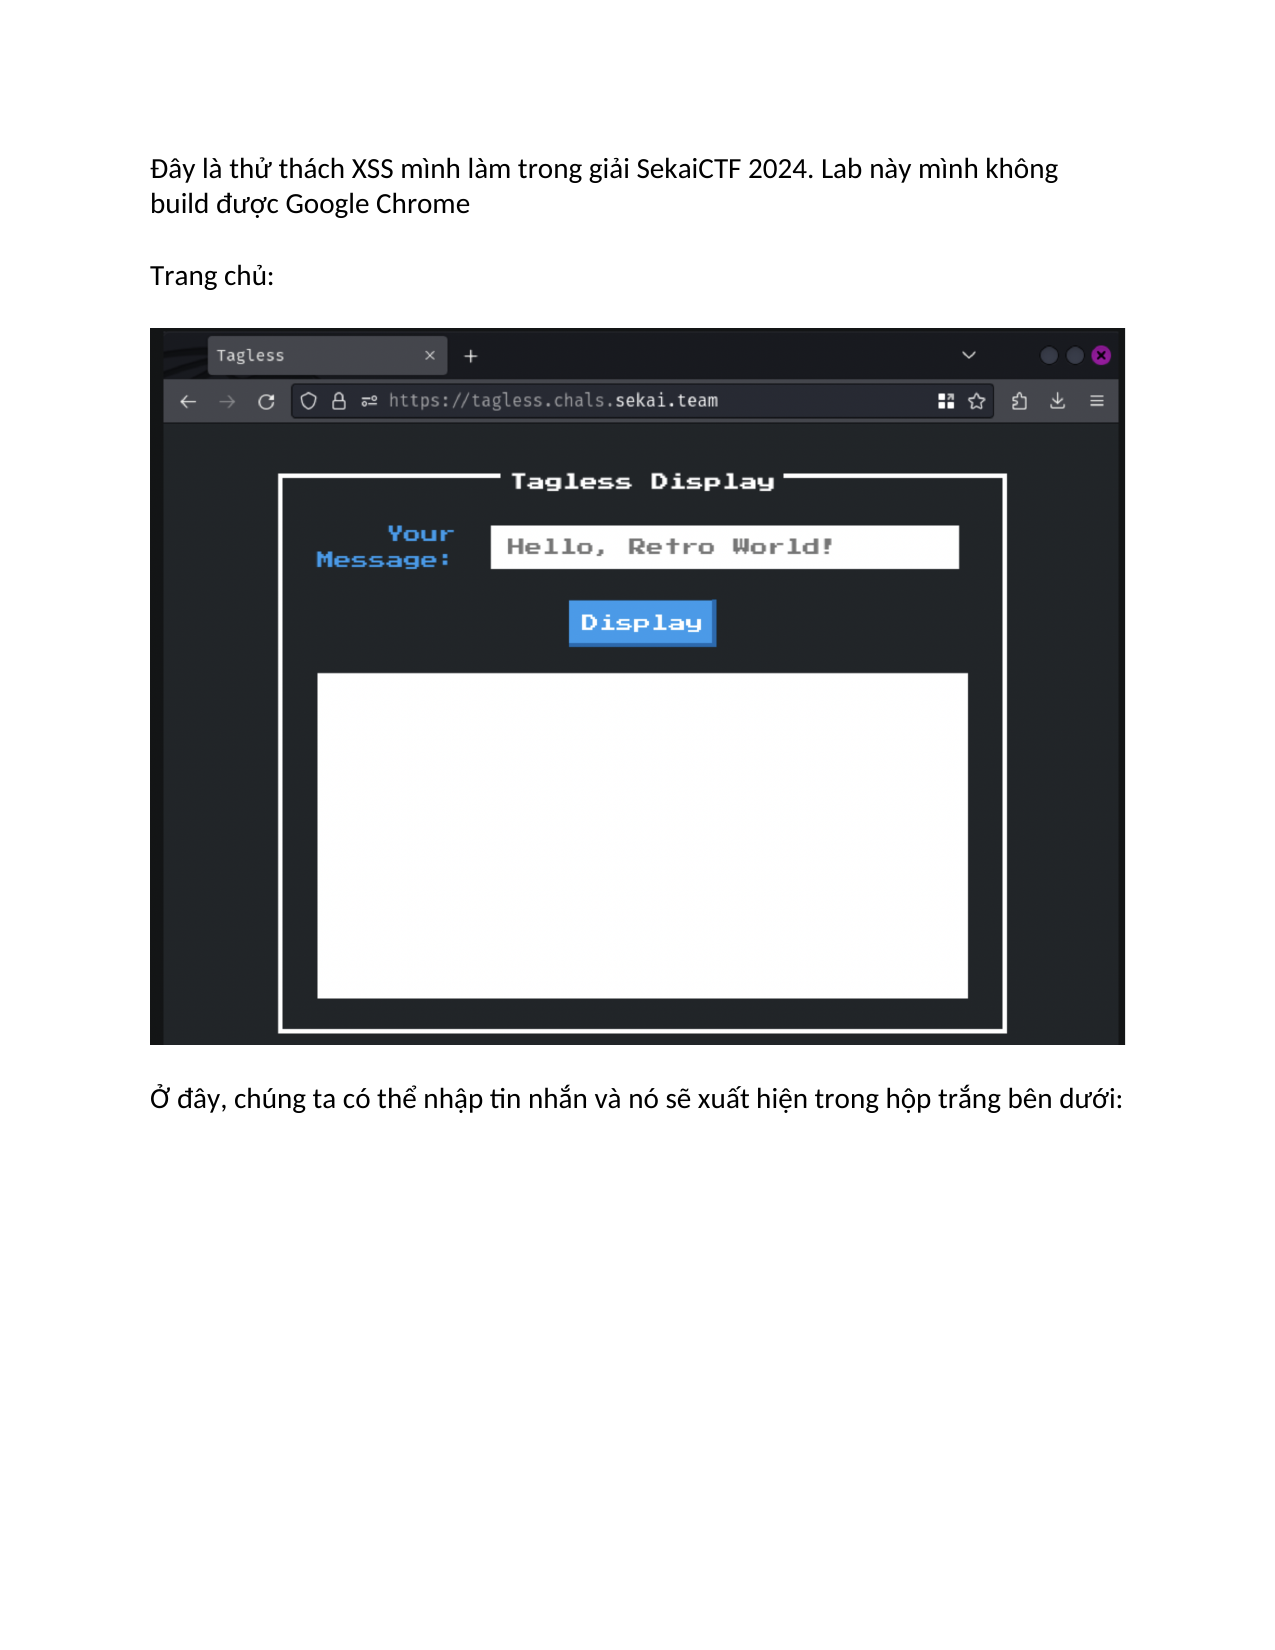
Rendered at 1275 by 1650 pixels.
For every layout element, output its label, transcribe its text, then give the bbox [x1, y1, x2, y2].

picture [150, 328, 1125, 1045]
text Trang chủ: [150, 257, 1125, 292]
text Đây là thử thách XSS mình làm trong giải SekaiCTF 2024. Lab này mình không build được Google Chrome [150, 150, 1125, 221]
text Ở đây, chúng ta có thể nhập tin nhắn và nó sẽ xuất hiện trong hộp trắng bên dưới: [150, 1080, 1125, 1115]
